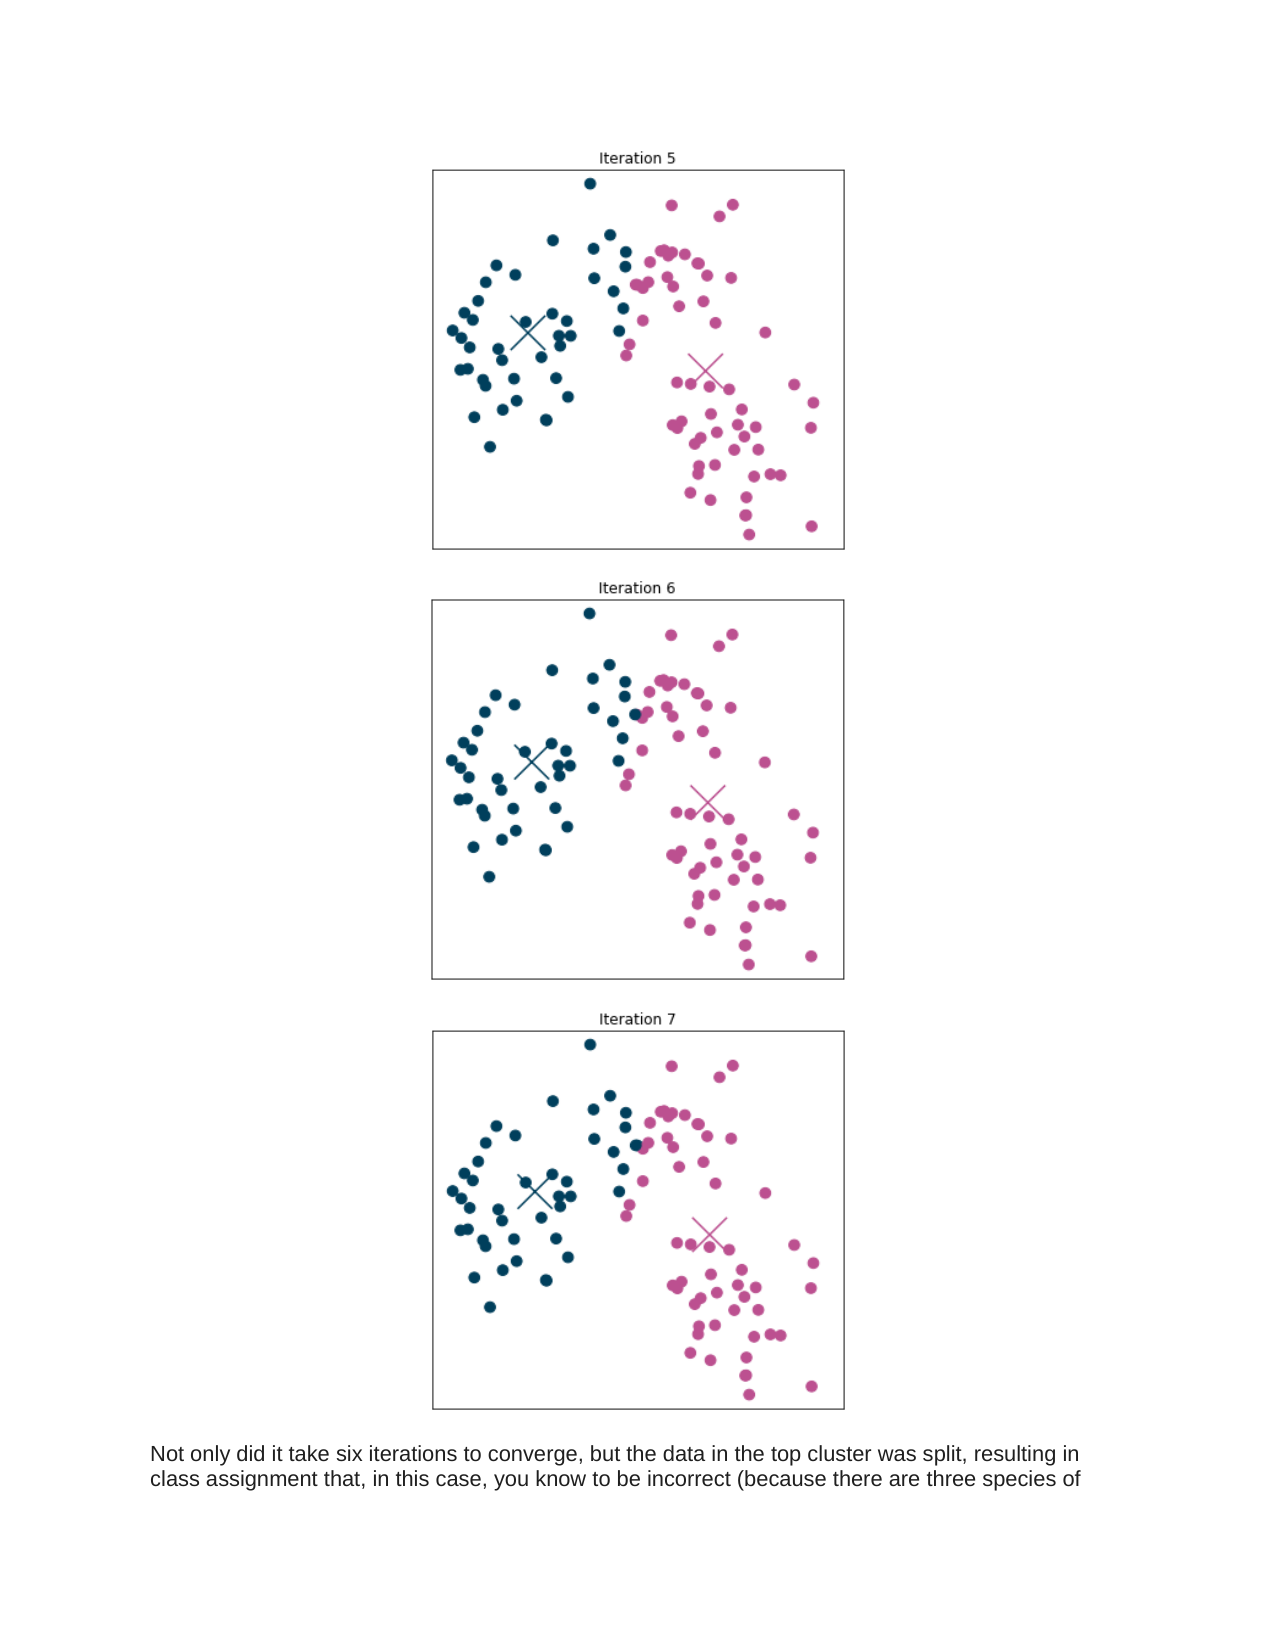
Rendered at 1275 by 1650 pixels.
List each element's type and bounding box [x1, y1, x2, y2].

picture [150, 580, 1125, 992]
picture [150, 150, 1125, 562]
text [150, 1441, 1125, 1491]
picture [150, 1010, 1125, 1422]
